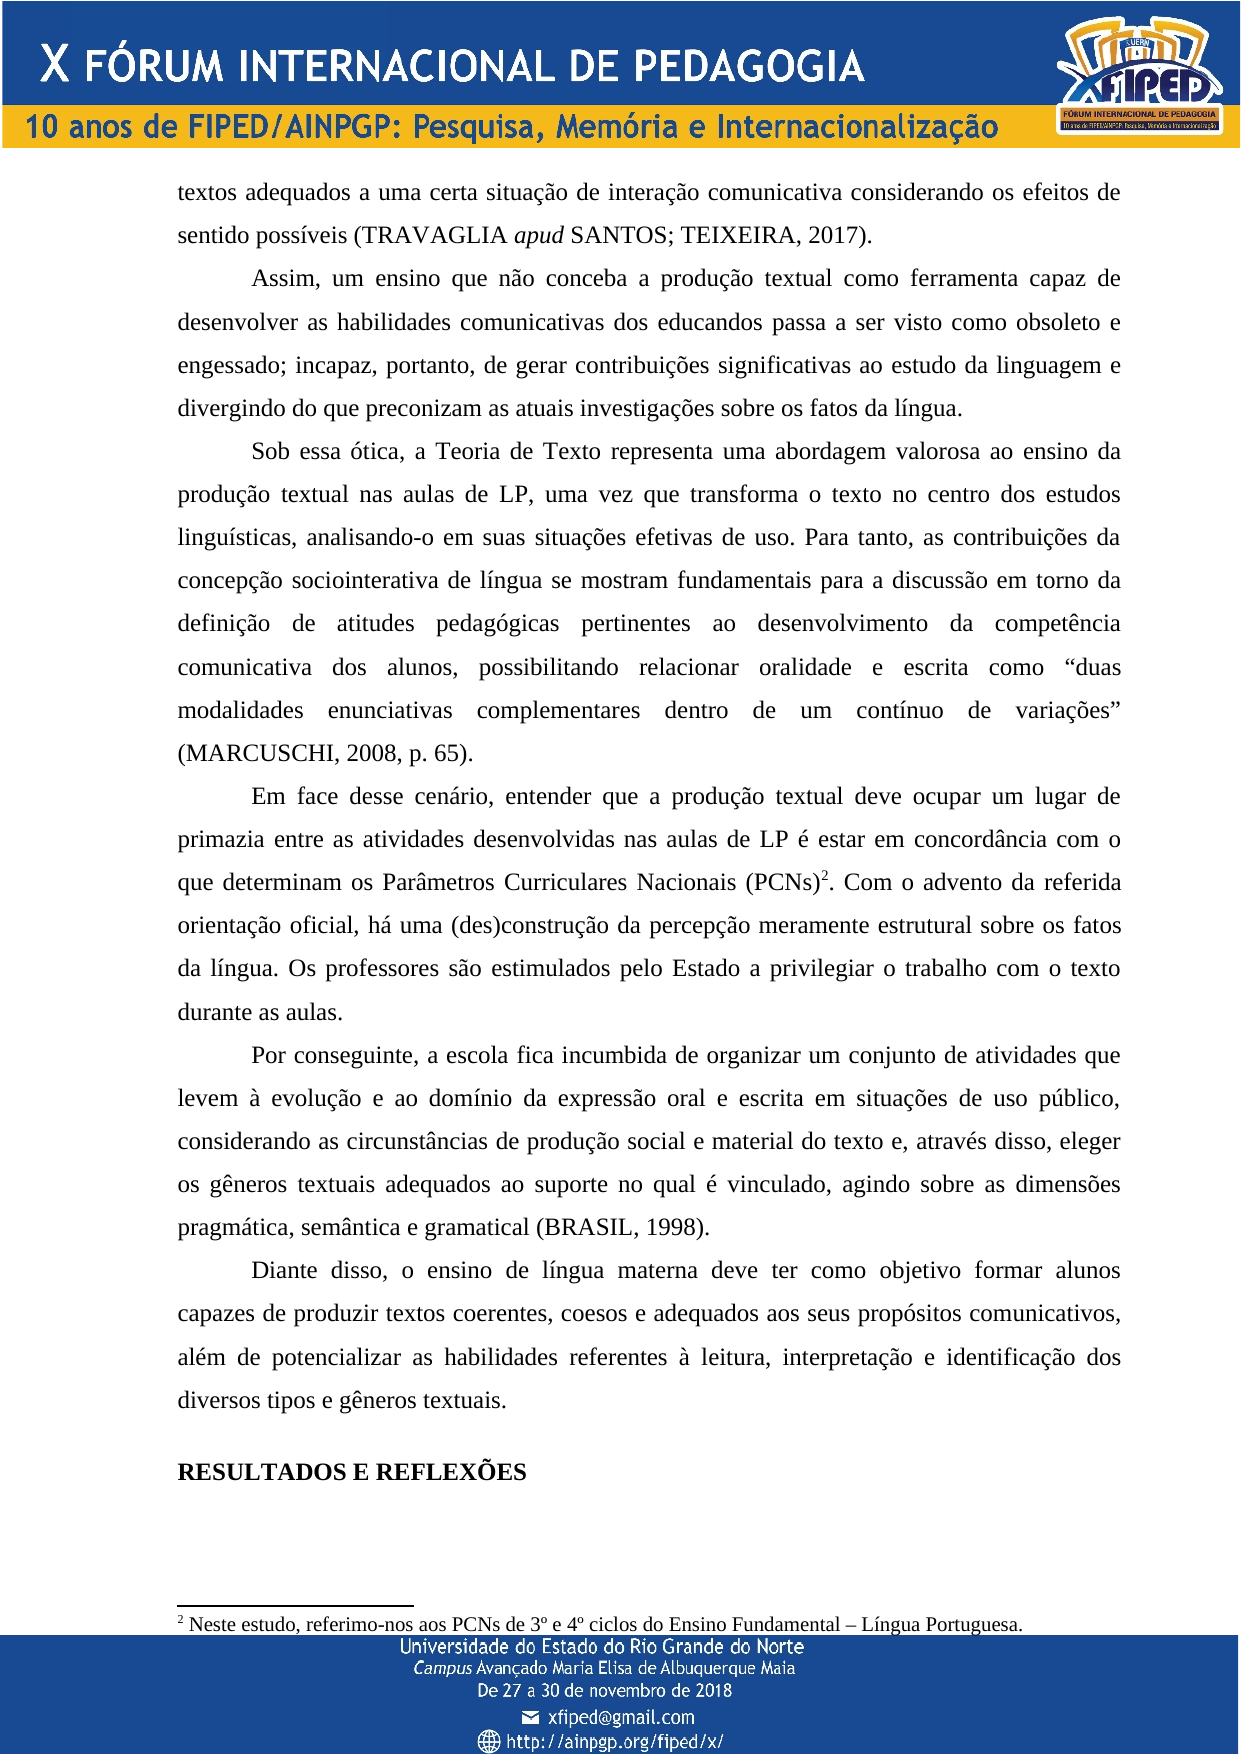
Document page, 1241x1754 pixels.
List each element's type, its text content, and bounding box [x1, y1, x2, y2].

text Por conseguinte, a escola fica incumbida de organizar um conjunto de atividades que levem à evolução e ao domínio da expressão oral e escrita em situações de uso público, considerando as circunstâncias de produção social e material do texto e, através disso, eleger os gêneros textuais adequados ao suporte no qual é vinculado, agindo sobre as dimensões pragmática, semântica e gramatical (BRASIL, 1998). [177, 1040, 1122, 1241]
text Diante disso, o ensino de língua materna deve ter como objetivo formar alunos capazes de produzir textos coerentes, coesos e adequados aos seus propósitos comunicativos, além de potencializar as habilidades referentes à leitura, interpretação e identificação dos diversos tipos e gêneros textuais. [177, 1255, 1122, 1413]
text Assim, um ensino que não conceba a produção textual como ferramenta capaz de desenvolver as habilidades comunicativas dos educandos passa a ser visto como obsoleto e engessado; incapaz, portanto, de gerar contribuições significativas ao estudo da linguagem e divergindo do que preconizam as atuais investigações sobre os fatos da língua. [177, 263, 1122, 422]
text Sob essa ótica, a Teoria de Texto representa uma abordagem valorosa ao ensino da produção textual nas aulas de LP, uma vez que transforma o texto no centro dos estudos linguísticas, analisando-o em suas situações efetivas de uso. Para tanto, as contribuições da concepção sociointerativa de língua se mostram fundamentais para a discussão em torno da definição de atitudes pedagógicas pertinentes ao desenvolvimento da competência comunicativa dos alunos, possibilitando relacionar oralidade e escrita como “duas modalidades enunciativas complementares dentro de um contínuo de variações” (MARCUSCHI, 2008, p. 65). [177, 436, 1122, 767]
picture [2, 1, 1241, 148]
text RESULTADOS E REFLEXÕES [177, 1457, 1122, 1485]
text Em face desse cenário, entender que a produção textual deve ocupar um lugar de primazia entre as atividades desenvolvidas nas aulas de LP é estar em concordância com o que determinam os Parâmetros Curriculares Nacionais (PCNs). Com o advento da referida orientação oficial, há uma (des)construção da percepção meramente estrutural sobre os fatos da língua. Os professores são estimulados pelo Estado a privilegiar o trabalho com o texto durante as aulas. [177, 781, 1122, 1025]
picture [0, 1635, 1239, 1754]
